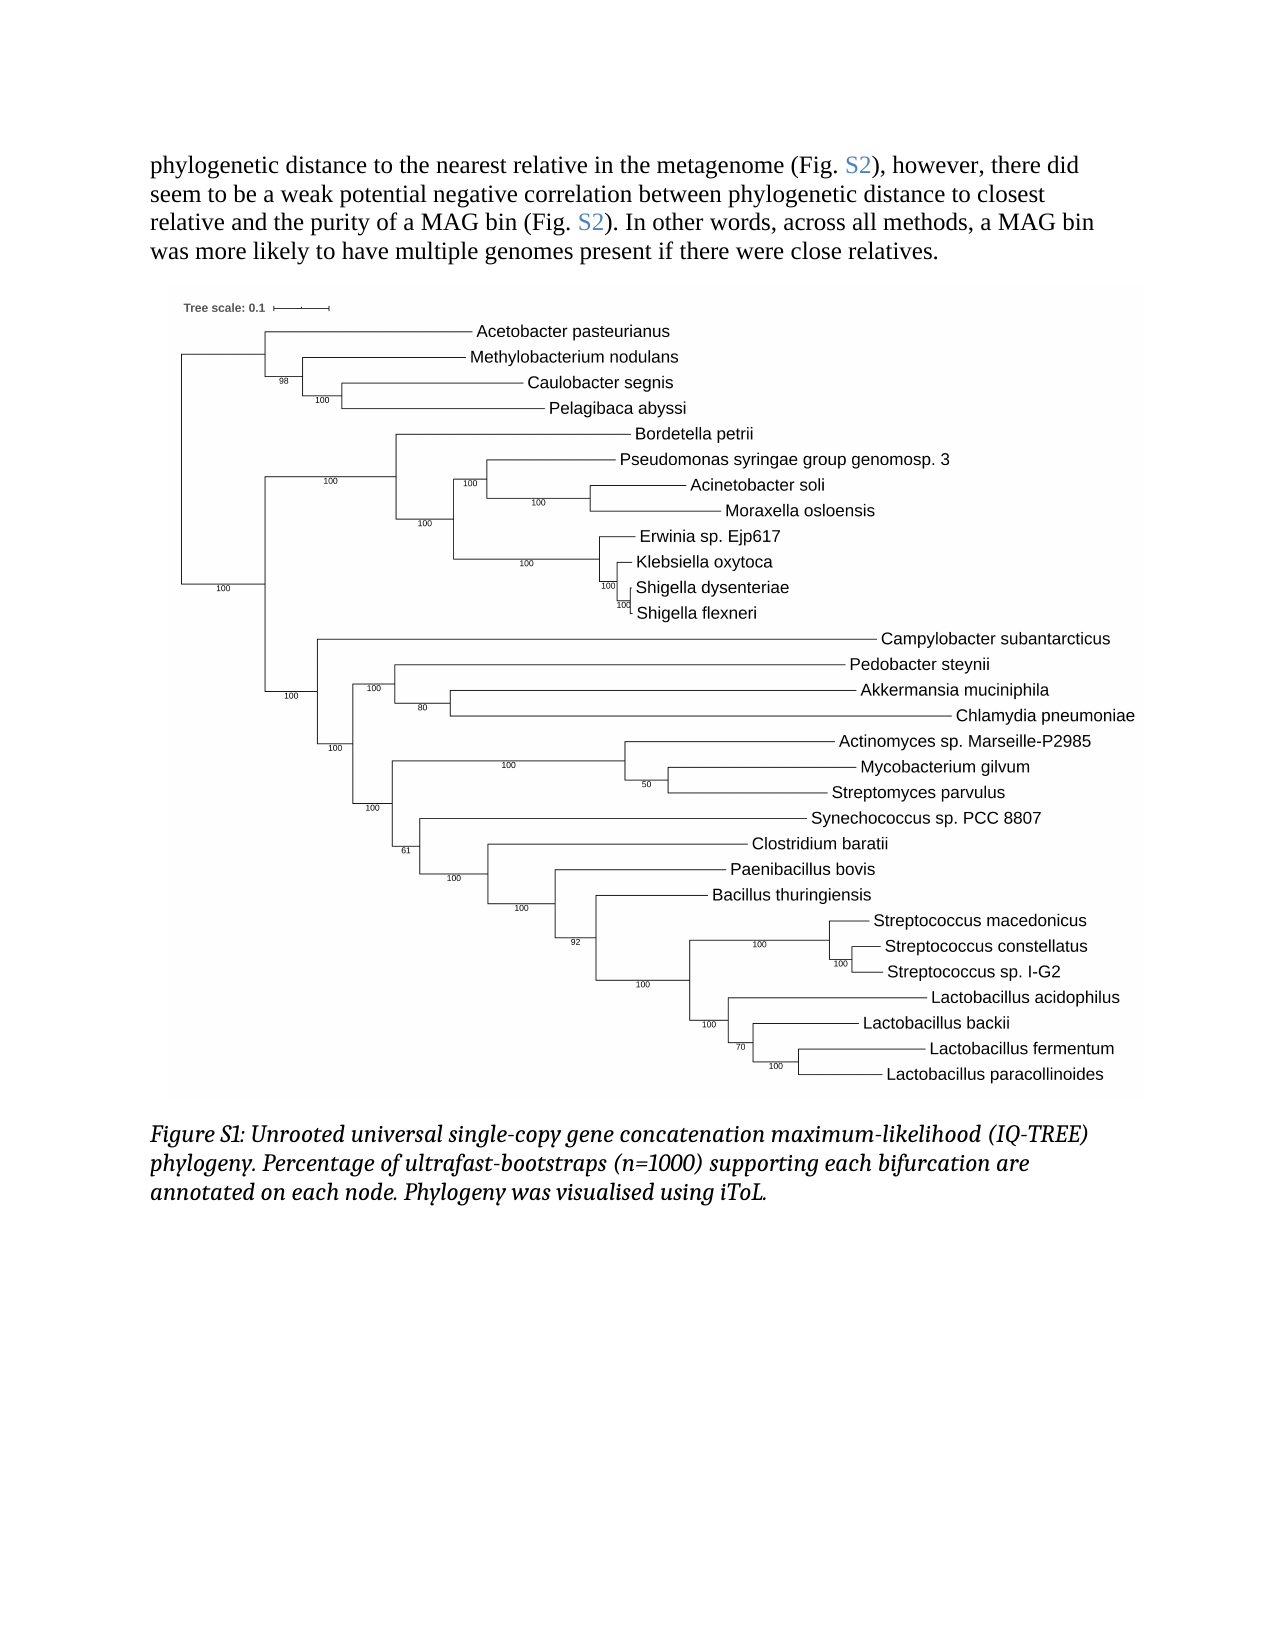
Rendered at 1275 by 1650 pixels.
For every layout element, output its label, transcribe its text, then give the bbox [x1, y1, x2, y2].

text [150, 150, 1125, 265]
picture [168, 283, 1144, 1100]
text Figure S1: Unrooted universal single-copy gene concatenation maximum-likelihood (IQ-TREE) phylogeny. Percentage of ultrafast-bootstraps (n=1000) supporting each bifurcation are annotated on each node. Phylogeny was visualised using iToL. [150, 1120, 1125, 1207]
